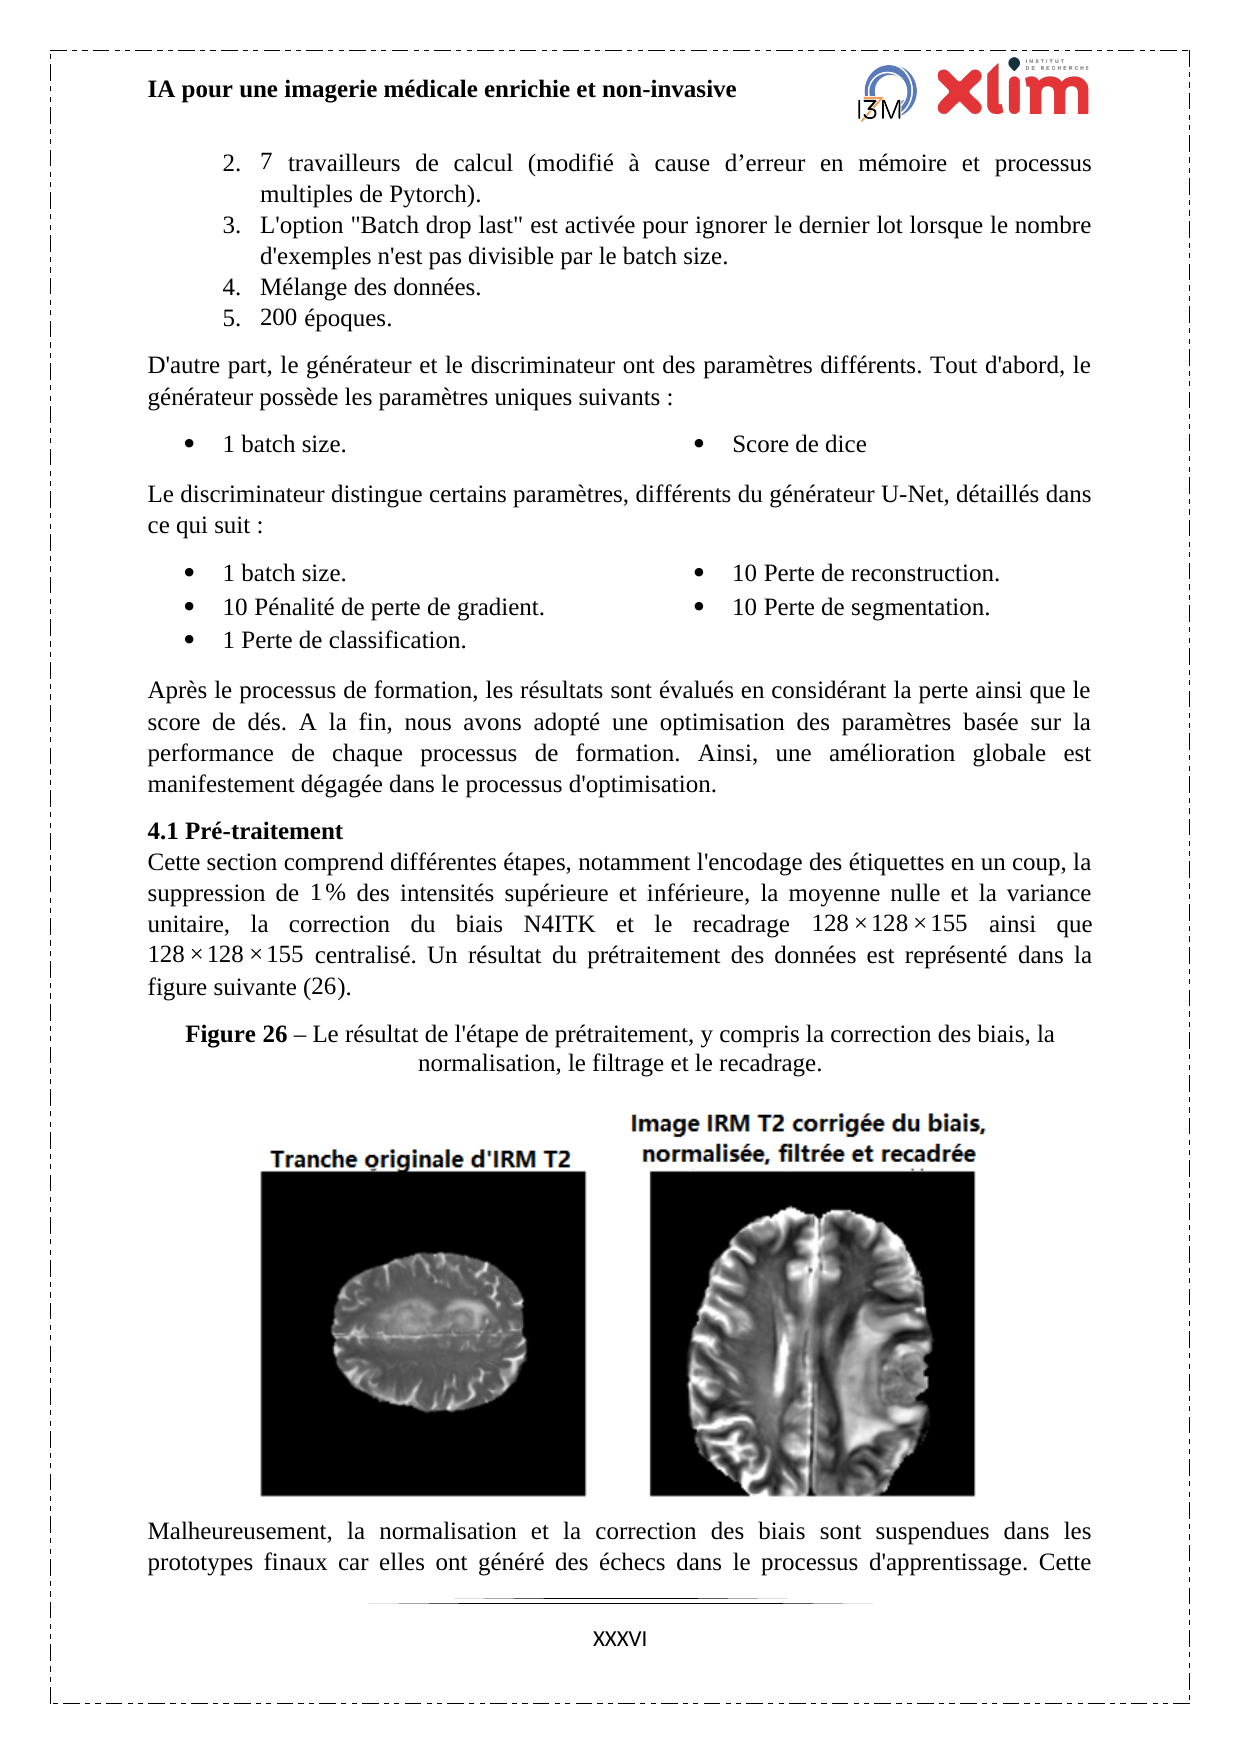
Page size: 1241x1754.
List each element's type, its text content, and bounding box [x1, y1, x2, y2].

text Après le processus de formation, les résultats sont évalués en considérant la perte ainsi que le score de dés. A la fin, nous avons adopté une optimisation des paramètres basée sur la performance de chaque processus de formation. Ainsi, une amélioration globale est manifestement dégagée dans le processus d'optimisation. [147, 676, 1093, 797]
list époques. [222, 303, 1093, 332]
list batch size. [185, 558, 583, 589]
list L'option "Batch drop last" est activée pour ignorer le dernier lot lorsque le nombre d'exemples n'est pas divisible par le batch size. [222, 210, 1093, 269]
text D'autre part, le générateur et le discriminateur ont des paramètres différents. Tout d'abord, le générateur possède les paramètres uniques suivants : [147, 351, 1093, 410]
text Cette section comprend différentes étapes, notamment l'encodage des étiquettes en un coup, la suppression de des intensités supérieure et inférieure, la moyenne nulle et la variance unitaire, la correction du biais N4ITK et le recadrage ainsi que centralisé. Un résultat du prétraitement des données est représenté dans la figure suivante (). [147, 847, 1093, 1000]
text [147, 1516, 1093, 1576]
list Perte de segmentation. [694, 592, 1093, 623]
list Perte de reconstruction. [694, 558, 1093, 589]
list travailleurs de calcul (modifié à cause d’erreur en mémoire et processus multiples de Pytorch). [222, 148, 1093, 207]
picture [225, 1097, 1015, 1498]
text Le discriminateur distingue certains paramètres, différents du générateur U-Net, détaillés dans ce qui suit : [147, 479, 1093, 539]
list batch size. [185, 429, 583, 461]
picture [858, 65, 917, 122]
text Figure 26 – Le résultat de l'étape de prétraitement, y compris la correction des biais, la normalisation, le filtrage et le recadrage. [147, 1019, 1093, 1077]
list Perte de classification. [185, 625, 583, 657]
picture [937, 57, 1089, 114]
list Mélange des données. [222, 272, 1093, 301]
subtitle 4.1 Pré-traitement [147, 816, 1093, 845]
list Pénalité de perte de gradient. [185, 592, 583, 623]
list Score de dice [694, 429, 1093, 458]
